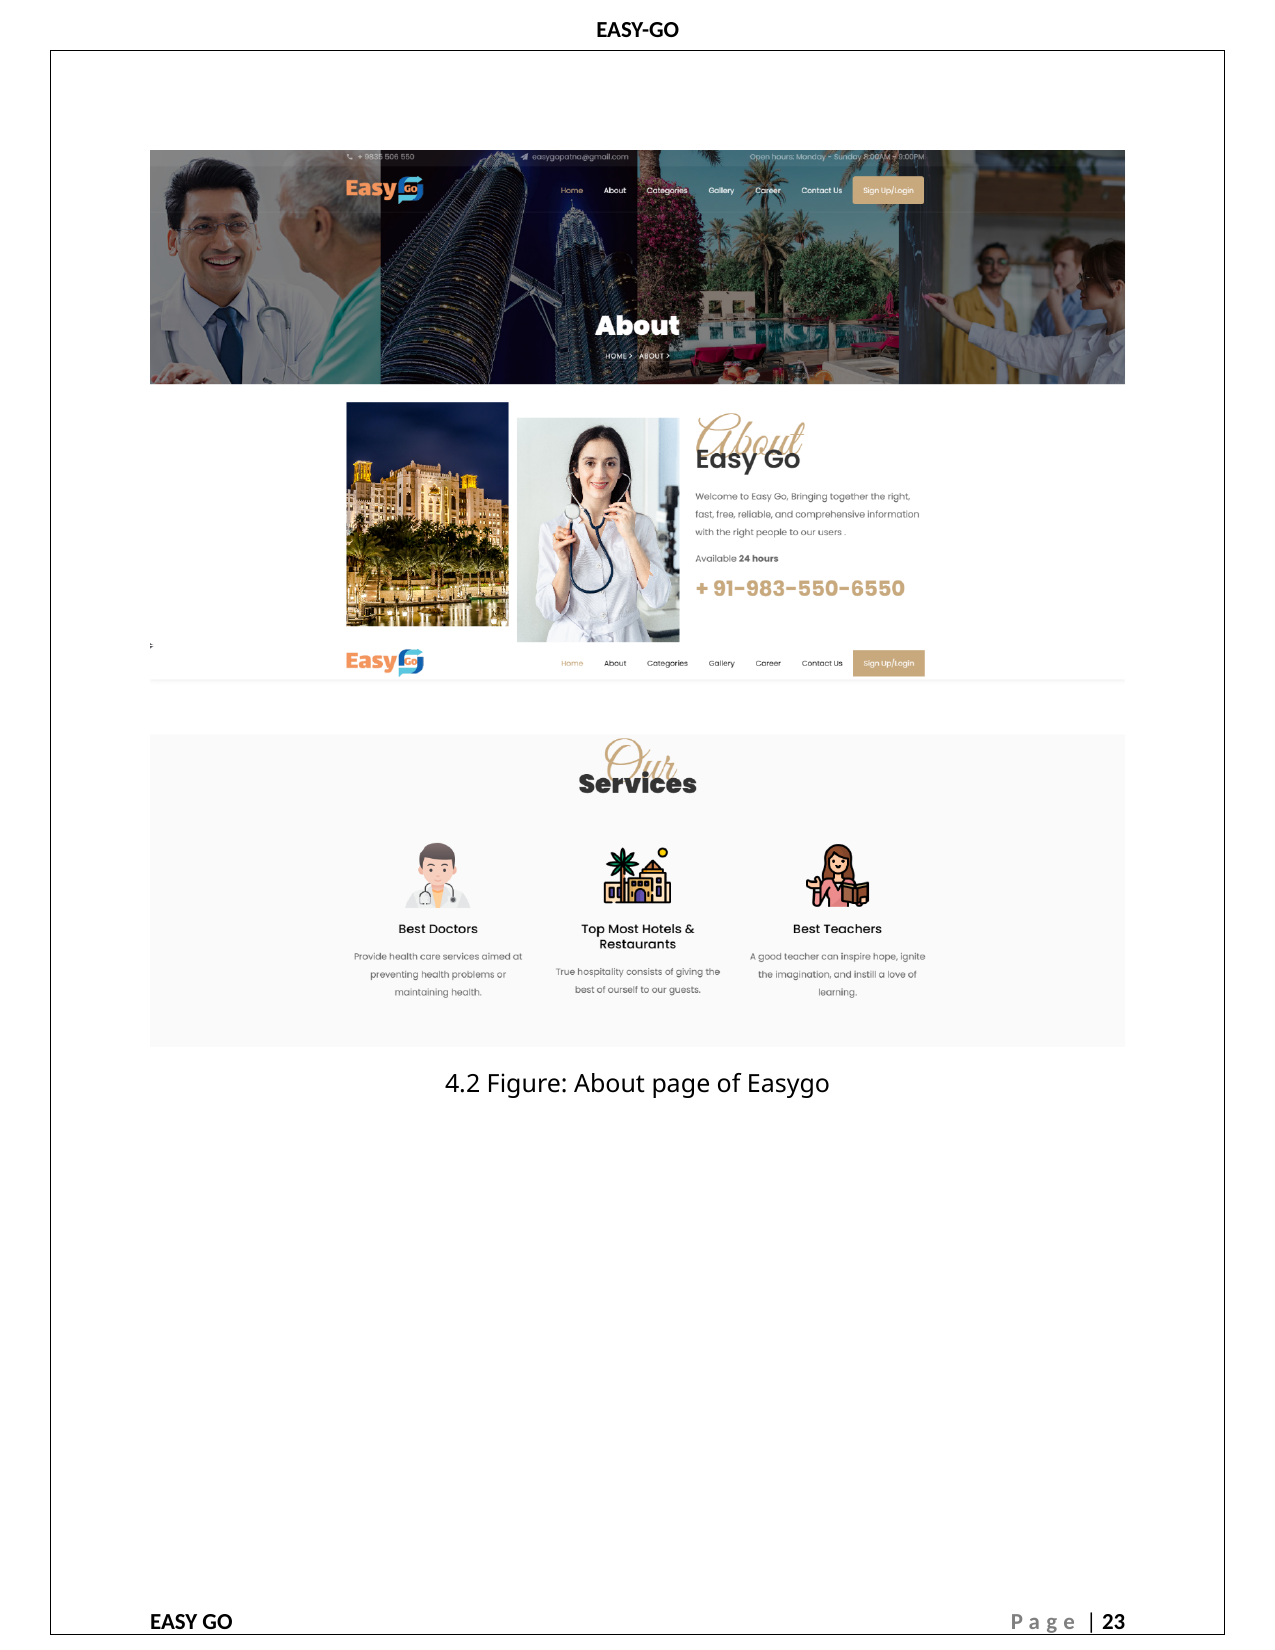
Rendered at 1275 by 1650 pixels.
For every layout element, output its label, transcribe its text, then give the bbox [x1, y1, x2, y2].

text 4.2 Figure: About page of Easygo [150, 1066, 1125, 1100]
picture [150, 150, 1125, 645]
picture [150, 646, 1125, 1047]
